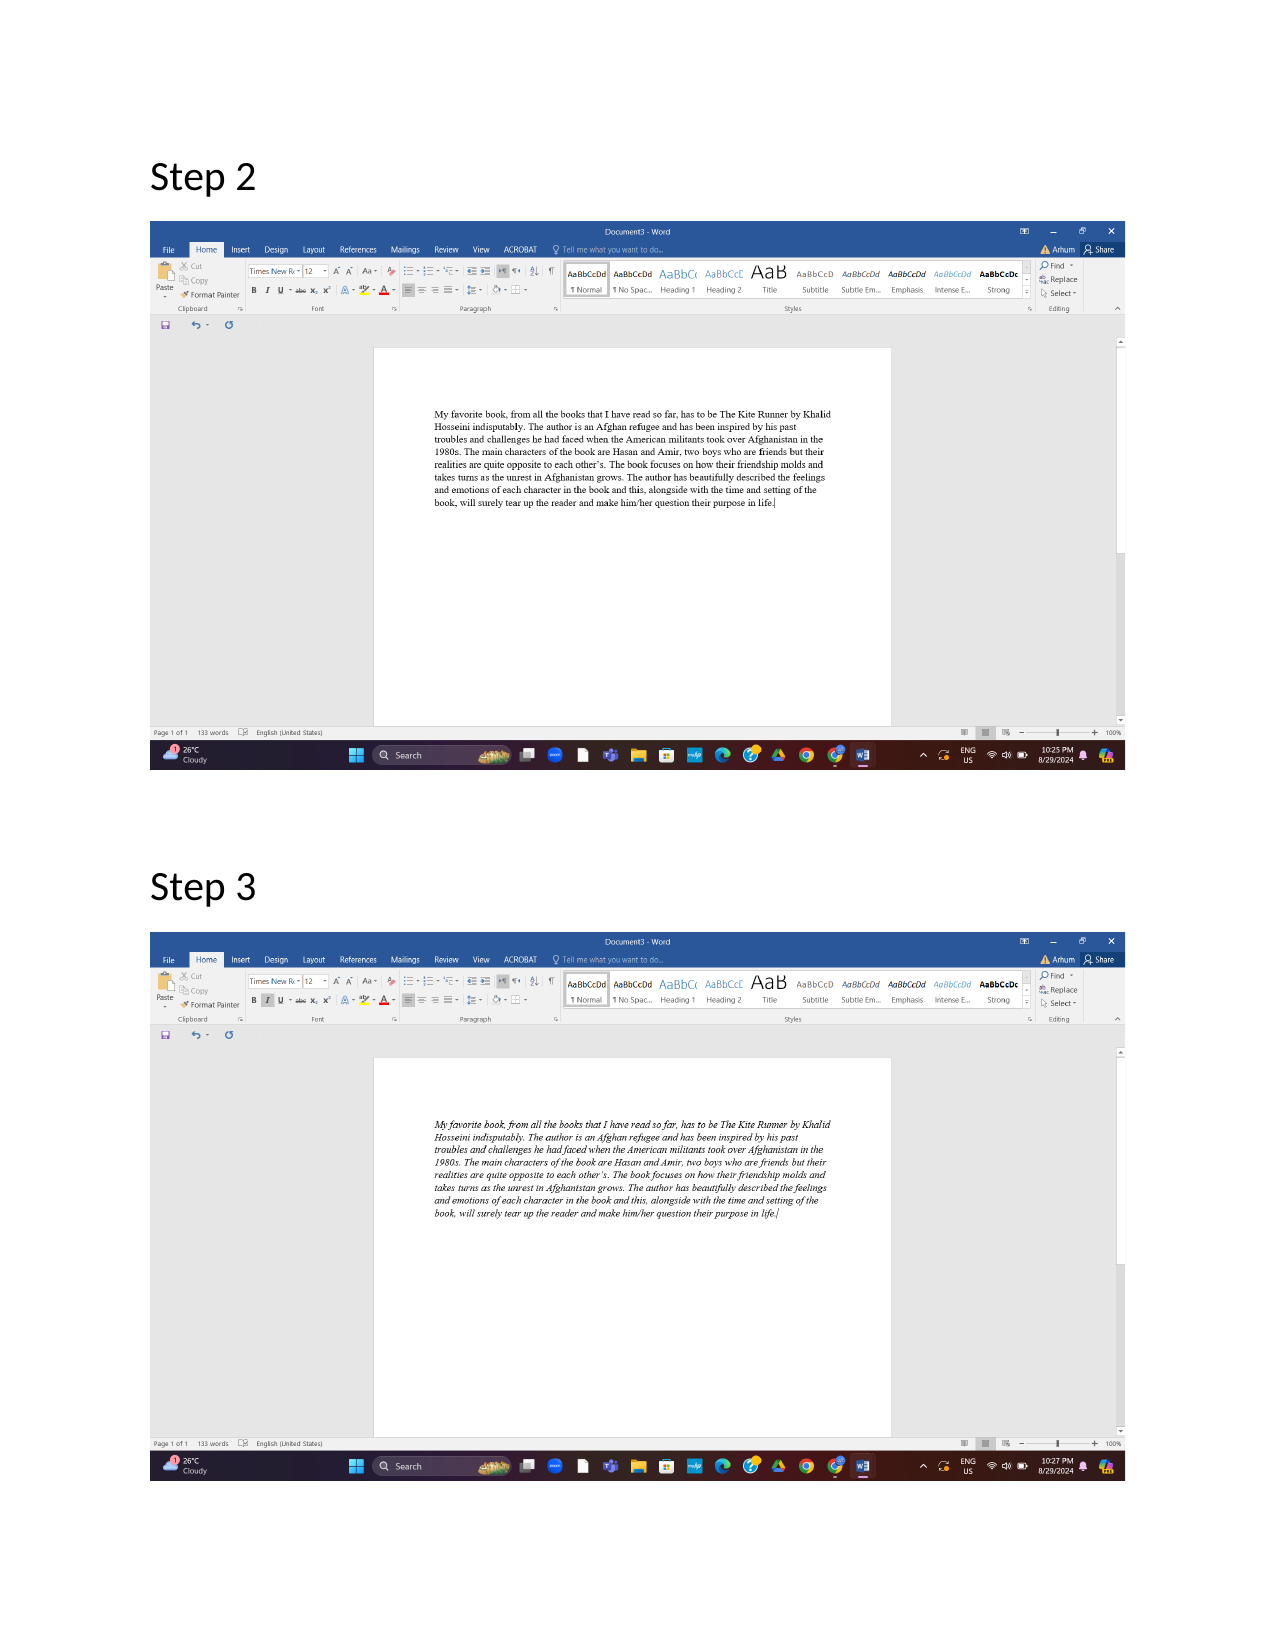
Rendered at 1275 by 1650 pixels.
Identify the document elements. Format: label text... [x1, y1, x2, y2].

text Step 3 [150, 860, 1125, 911]
text Step 2 [150, 150, 1125, 201]
picture [150, 221, 1125, 770]
picture [150, 932, 1125, 1481]
